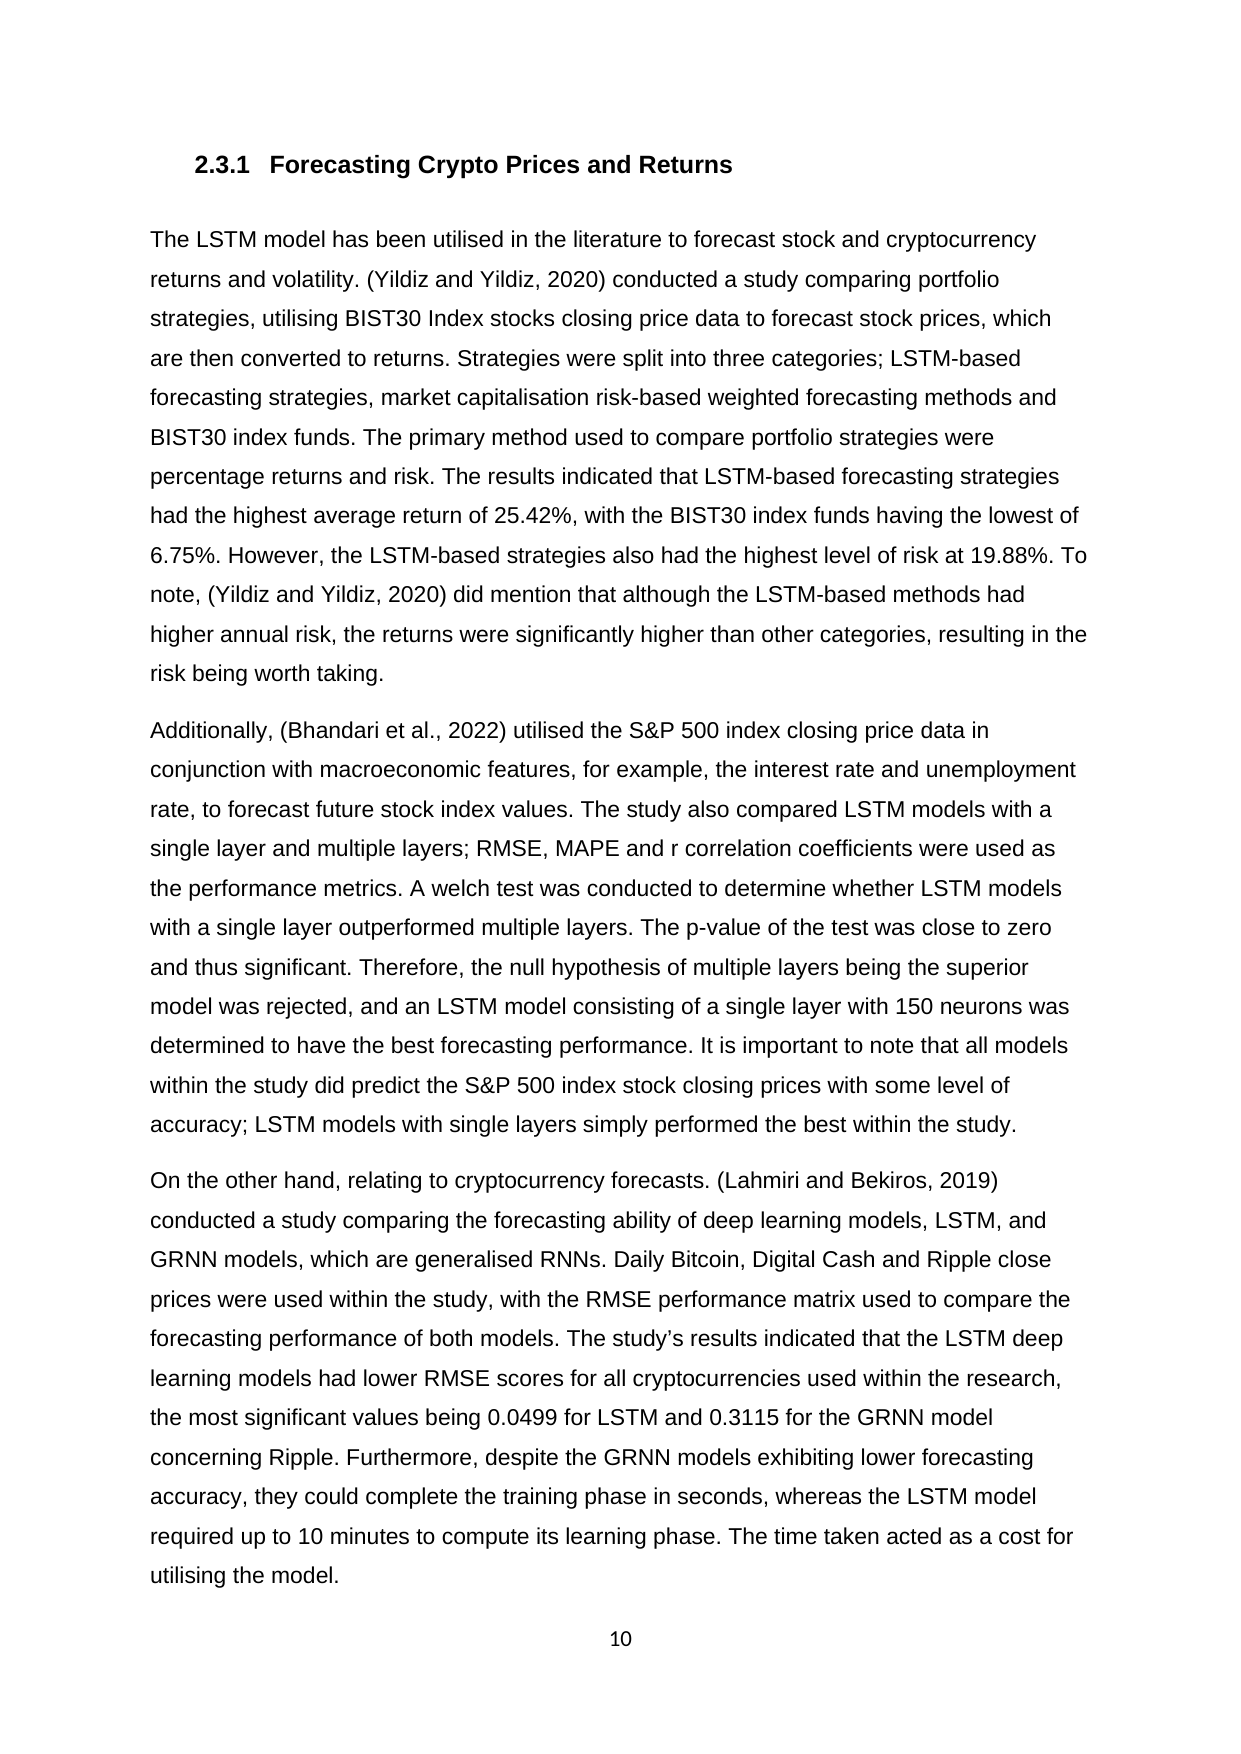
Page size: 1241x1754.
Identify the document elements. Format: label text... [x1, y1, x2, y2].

text On the other hand, relating to cryptocurrency forecasts. (Lahmiri and Bekiros, 2019) conducted a study comparing the forecasting ability of deep learning models, LSTM, and GRNN models, which are generalised RNNs. Daily Bitcoin, Digital Cash and Ripple close prices were used within the study, with the RMSE performance matrix used to compare the forecasting performance of both models. The study’s results indicated that the LSTM deep learning models had lower RMSE scores for all cryptocurrencies used within the research, the most significant values being 0.0499 for LSTM and 0.3115 for the GRNN model concerning Ripple. Furthermore, despite the GRNN models exhibiting lower forecasting accuracy, they could complete the training phase in seconds, whereas the LSTM model required up to 10 minutes to compute its learning phase. The time taken acted as a cost for utilising the model. [150, 1167, 1090, 1589]
subtitle Forecasting Crypto Prices and Returns [194, 150, 1090, 179]
text Additionally, (Bhandari et al., 2022) utilised the S&P 500 index closing price data in conjunction with macroeconomic features, for example, the interest rate and unemployment rate, to forecast future stock index values. The study also compared LSTM models with a single layer and multiple layers; RMSE, MAPE and r correlation coefficients were used as the performance metrics. A welch test was conducted to determine whether LSTM models with a single layer outperformed multiple layers. The p-value of the test was close to zero and thus significant. Therefore, the null hypothesis of multiple layers being the superior model was rejected, and an LSTM model consisting of a single layer with 150 neurons was determined to have the best forecasting performance. It is important to note that all models within the study did predict the S&P 500 index stock closing prices with some level of accuracy; LSTM models with single layers simply performed the best within the study. [150, 717, 1090, 1138]
text The LSTM model has been utilised in the literature to forecast stock and cryptocurrency returns and volatility. (Yildiz and Yildiz, 2020) conducted a study comparing portfolio strategies, utilising BIST30 Index stocks closing price data to forecast stock prices, which are then converted to returns. Strategies were split into three categories; LSTM-based forecasting strategies, market capitalisation risk-based weighted forecasting methods and BIST30 index funds. The primary method used to compare portfolio strategies were percentage returns and risk. The results indicated that LSTM-based forecasting strategies had the highest average return of 25.42%, with the BIST30 index funds having the lowest of 6.75%. However, the LSTM-based strategies also had the highest level of risk at 19.88%. To note, (Yildiz and Yildiz, 2020) did mention that although the LSTM-based methods had higher annual risk, the returns were significantly higher than other categories, resulting in the risk being worth taking. [150, 226, 1090, 687]
